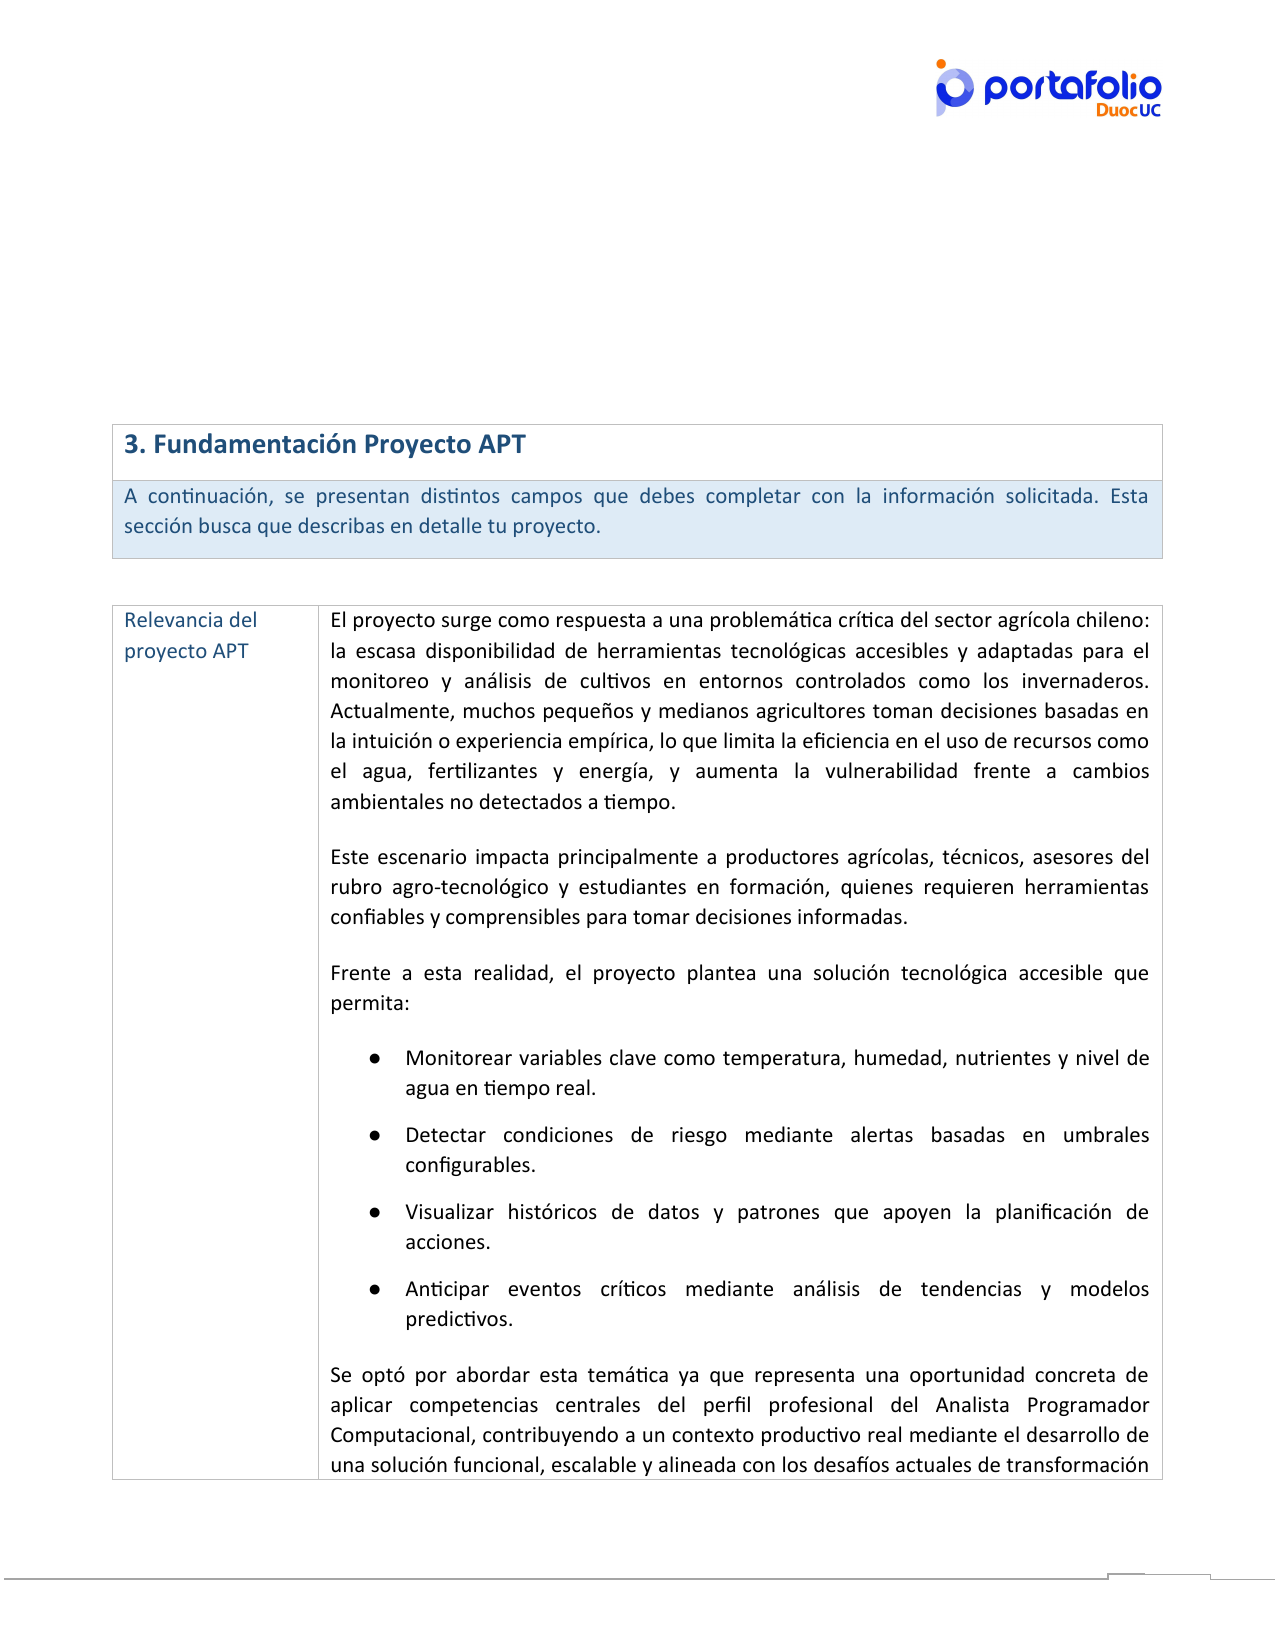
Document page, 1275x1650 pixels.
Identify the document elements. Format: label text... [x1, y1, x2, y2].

picture [935, 59, 1163, 118]
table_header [113, 606, 318, 1478]
table_header 3. Fundamentación Proyecto APT [113, 425, 1162, 480]
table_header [319, 606, 1162, 1478]
table_cell A continuación, se presentan distintos campos que debes completar con la información solicitada. Esta sección busca que describas en detalle tu proyecto. [113, 481, 1162, 558]
